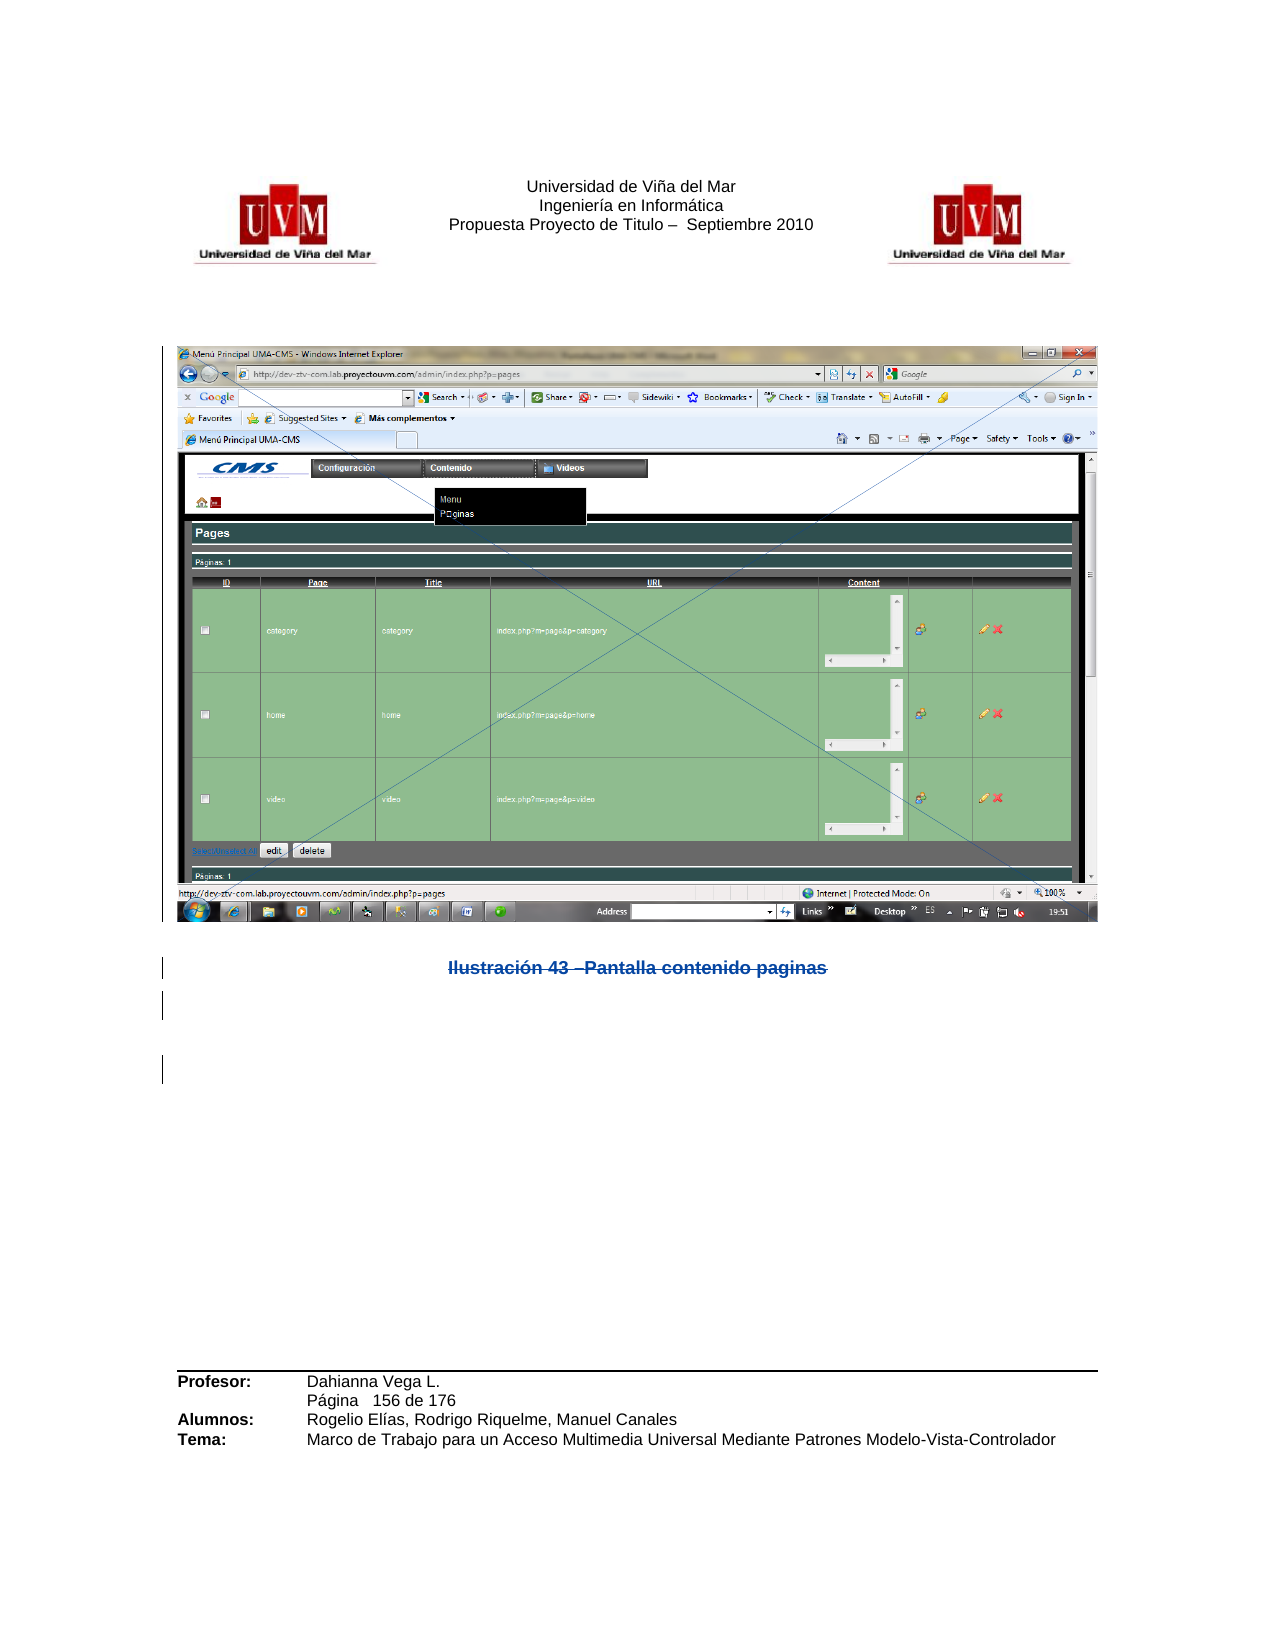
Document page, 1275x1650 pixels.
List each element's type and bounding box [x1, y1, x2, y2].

picture [640, 347, 1098, 921]
picture [179, 635, 1096, 922]
picture [177, 176, 390, 267]
picture [179, 346, 1096, 633]
picture [871, 176, 1084, 267]
picture [177, 347, 635, 921]
